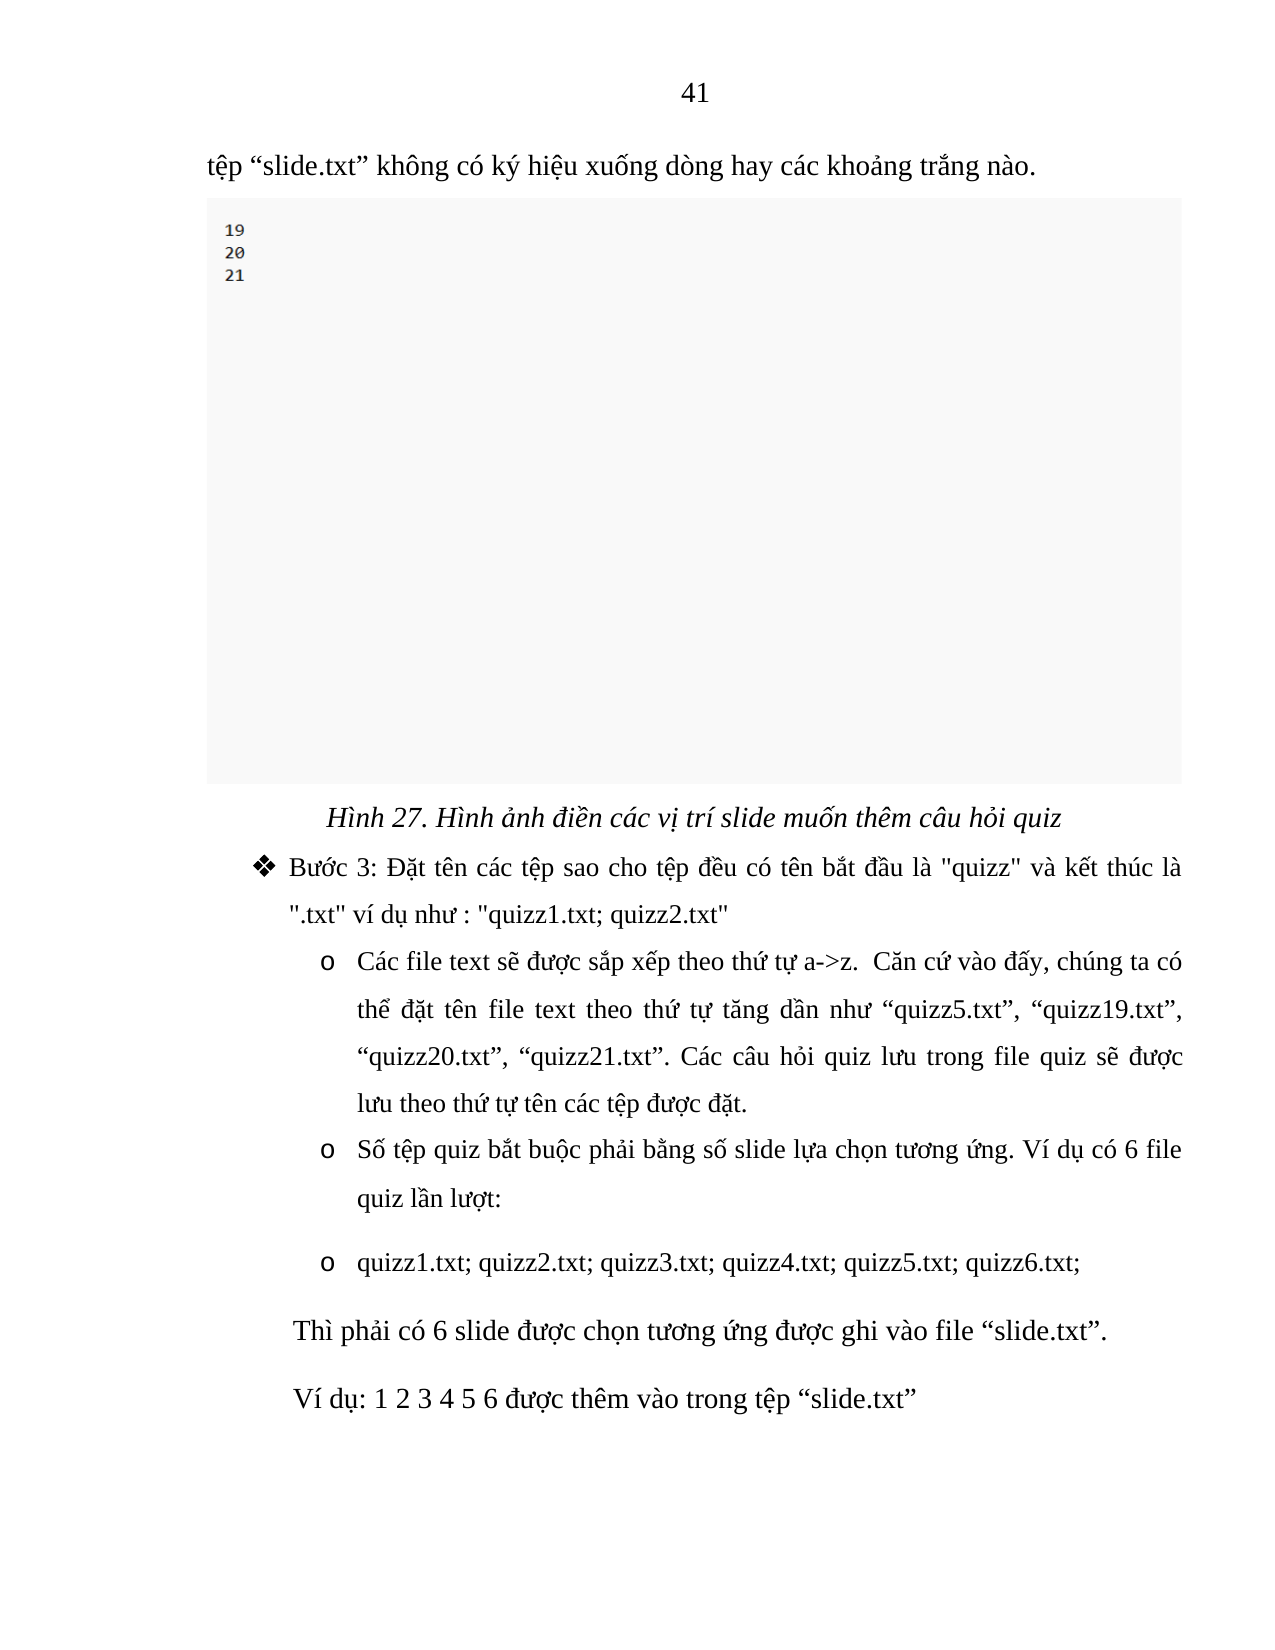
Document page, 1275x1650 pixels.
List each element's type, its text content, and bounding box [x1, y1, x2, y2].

list quizz1.txt; quizz2.txt; quizz3.txt; quizz4.txt; quizz5.txt; quizz6.txt; [319, 1246, 1184, 1280]
text Hình 27. Hình ảnh điền các vị trí slide muốn thêm câu hỏi quiz [207, 800, 1184, 834]
list Các file text sẽ được sắp xếp theo thứ tự a->z. Căn cứ vào đấy, chúng ta có thể đặt tên file text theo thứ tự tăng dần như “quizz5.txt”, “quizz19.txt”, “quizz20.txt”, “quizz21.txt”. Các câu hỏi quiz lưu trong file quiz sẽ được lưu theo thứ tự tên các tệp được đặt. [319, 945, 1184, 1118]
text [207, 148, 1184, 181]
list Số tệp quiz bắt buộc phải bằng số slide lựa chọn tương ứng. Ví dụ có 6 file quiz lần lượt: [319, 1134, 1184, 1214]
list Bước 3: Đặt tên các tệp sao cho tệp đều có tên bắt đầu là "quizz" và kết thúc là ".txt" ví dụ như : "quizz1.txt; quizz2.txt" [251, 851, 1184, 929]
list Thì phải có 6 slide được chọn tương ứng được ghi vào file “slide.txt”. [234, 1313, 1184, 1347]
list Ví dụ: 1 2 3 4 5 6 được thêm vào trong tệp “slide.txt” [234, 1381, 1184, 1414]
picture [206, 198, 1182, 784]
